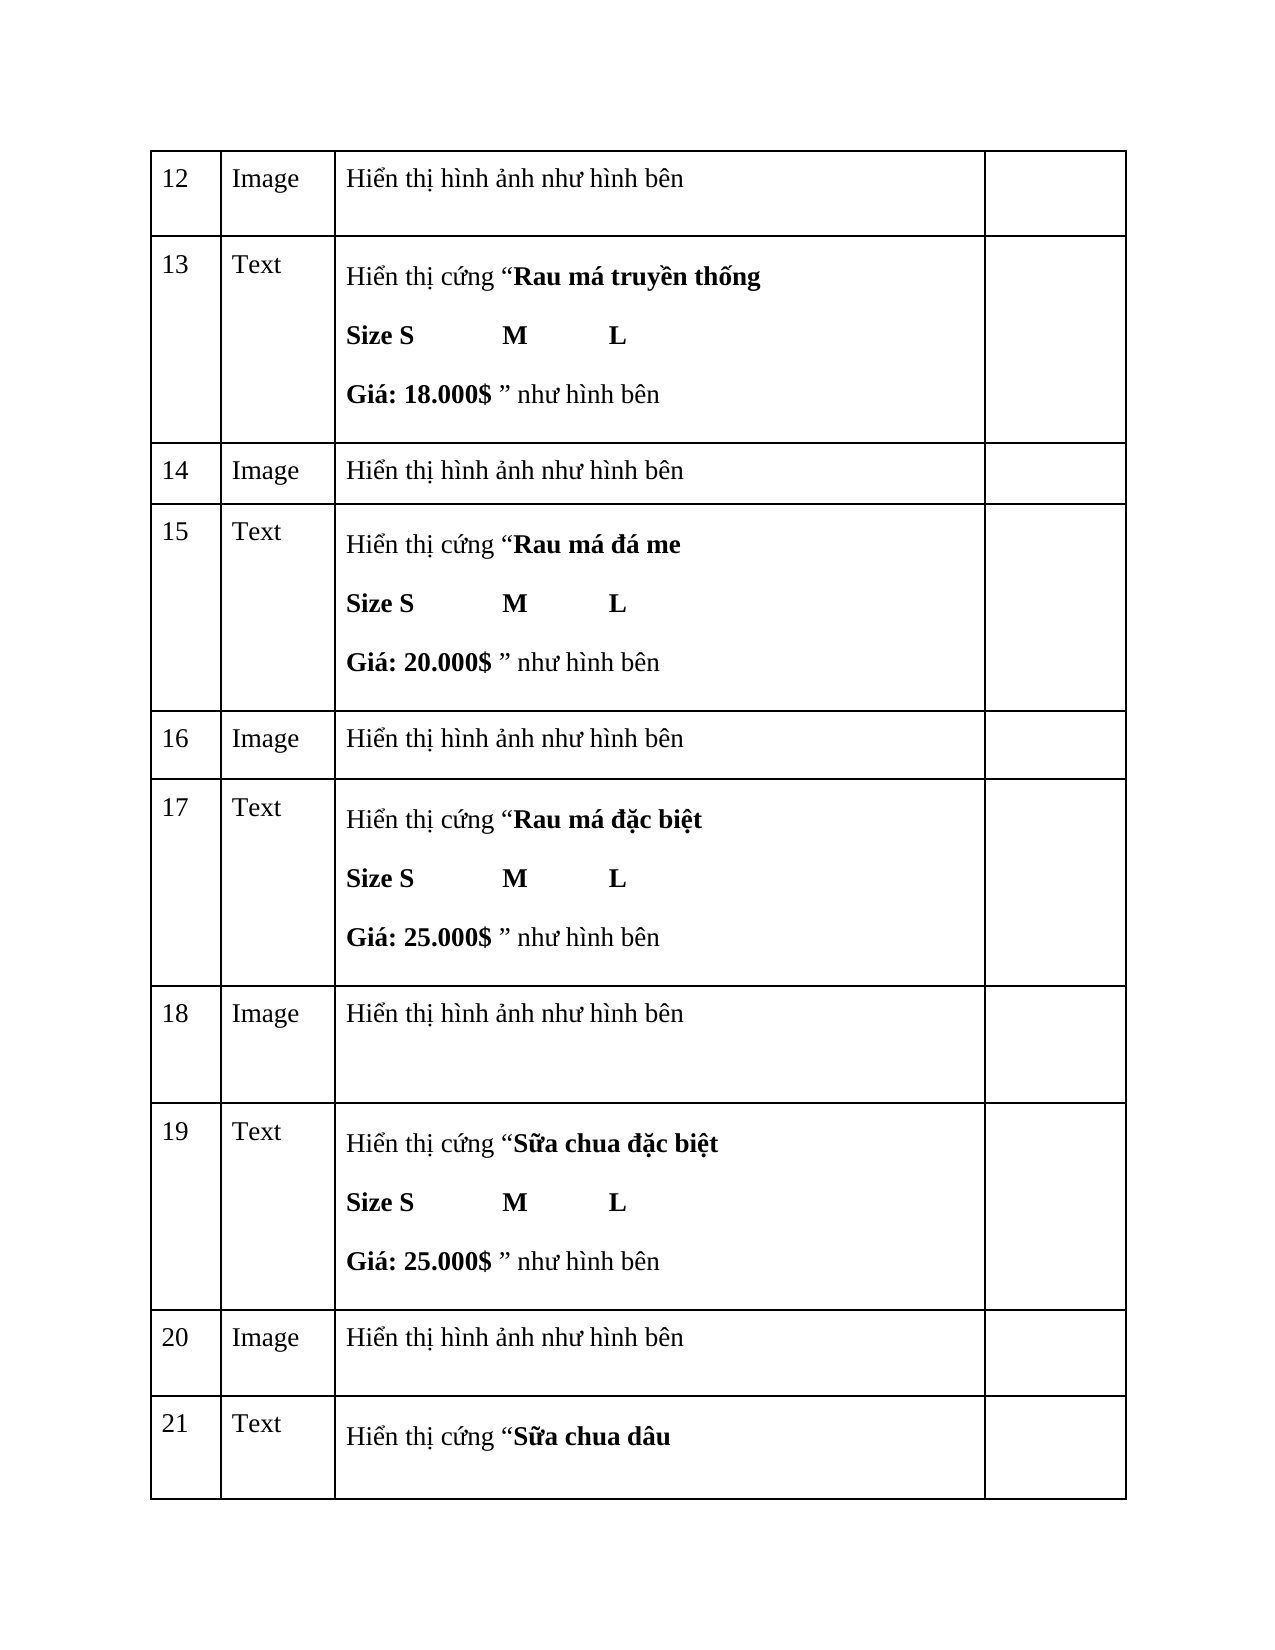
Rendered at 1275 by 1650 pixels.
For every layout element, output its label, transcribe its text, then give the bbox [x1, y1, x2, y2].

table_cell 17 [152, 780, 220, 985]
table_cell [986, 1104, 1125, 1309]
table_cell Image [222, 987, 334, 1102]
table_cell Hiển thị hình ảnh như hình bên [336, 1311, 984, 1395]
table_cell Hiển thị cứng “Rau má đặc biệt Size S M L Giá: 25.000$ ” như hình bên [336, 780, 984, 985]
table_cell [986, 1311, 1125, 1395]
table_cell [986, 987, 1125, 1102]
table_cell 15 [152, 505, 220, 709]
table_cell Image [222, 1311, 334, 1395]
table_cell Hiển thị hình ảnh như hình bên [336, 712, 984, 778]
table_cell Image [222, 712, 334, 778]
table_cell Text [222, 1104, 334, 1309]
table_cell Text [222, 237, 334, 442]
table_cell Text [222, 780, 334, 985]
table_cell Hiển thị hình ảnh như hình bên [336, 444, 984, 503]
table_cell Hiển thị cứng “Rau má đá me Size S M L Giá: 20.000$ ” như hình bên [336, 505, 984, 709]
table_cell [986, 505, 1125, 709]
table_cell Image [222, 152, 334, 235]
table_cell [986, 1397, 1125, 1498]
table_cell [336, 1397, 984, 1498]
table_cell 19 [152, 1104, 220, 1309]
table_cell 21 [152, 1397, 220, 1498]
table_cell 18 [152, 987, 220, 1102]
table_cell Text [222, 1397, 334, 1498]
table_cell Hiển thị hình ảnh như hình bên [336, 987, 984, 1102]
table_cell 16 [152, 712, 220, 778]
table_cell [986, 444, 1125, 503]
table_cell Hiển thị hình ảnh như hình bên [336, 152, 984, 235]
table_cell [986, 152, 1125, 235]
table_cell [986, 237, 1125, 442]
table_cell Text [222, 505, 334, 709]
table_cell Image [222, 444, 334, 503]
table_cell Hiển thị cứng “Sữa chua đặc biệt Size S M L Giá: 25.000$ ” như hình bên [336, 1104, 984, 1309]
table_cell 13 [152, 237, 220, 442]
table_cell 20 [152, 1311, 220, 1395]
table_cell [986, 712, 1125, 778]
table_cell 14 [152, 444, 220, 503]
table_cell [986, 780, 1125, 985]
table_cell 12 [152, 152, 220, 235]
table_cell Hiển thị cứng “Rau má truyền thống Size S M L Giá: 18.000$ ” như hình bên [336, 237, 984, 442]
